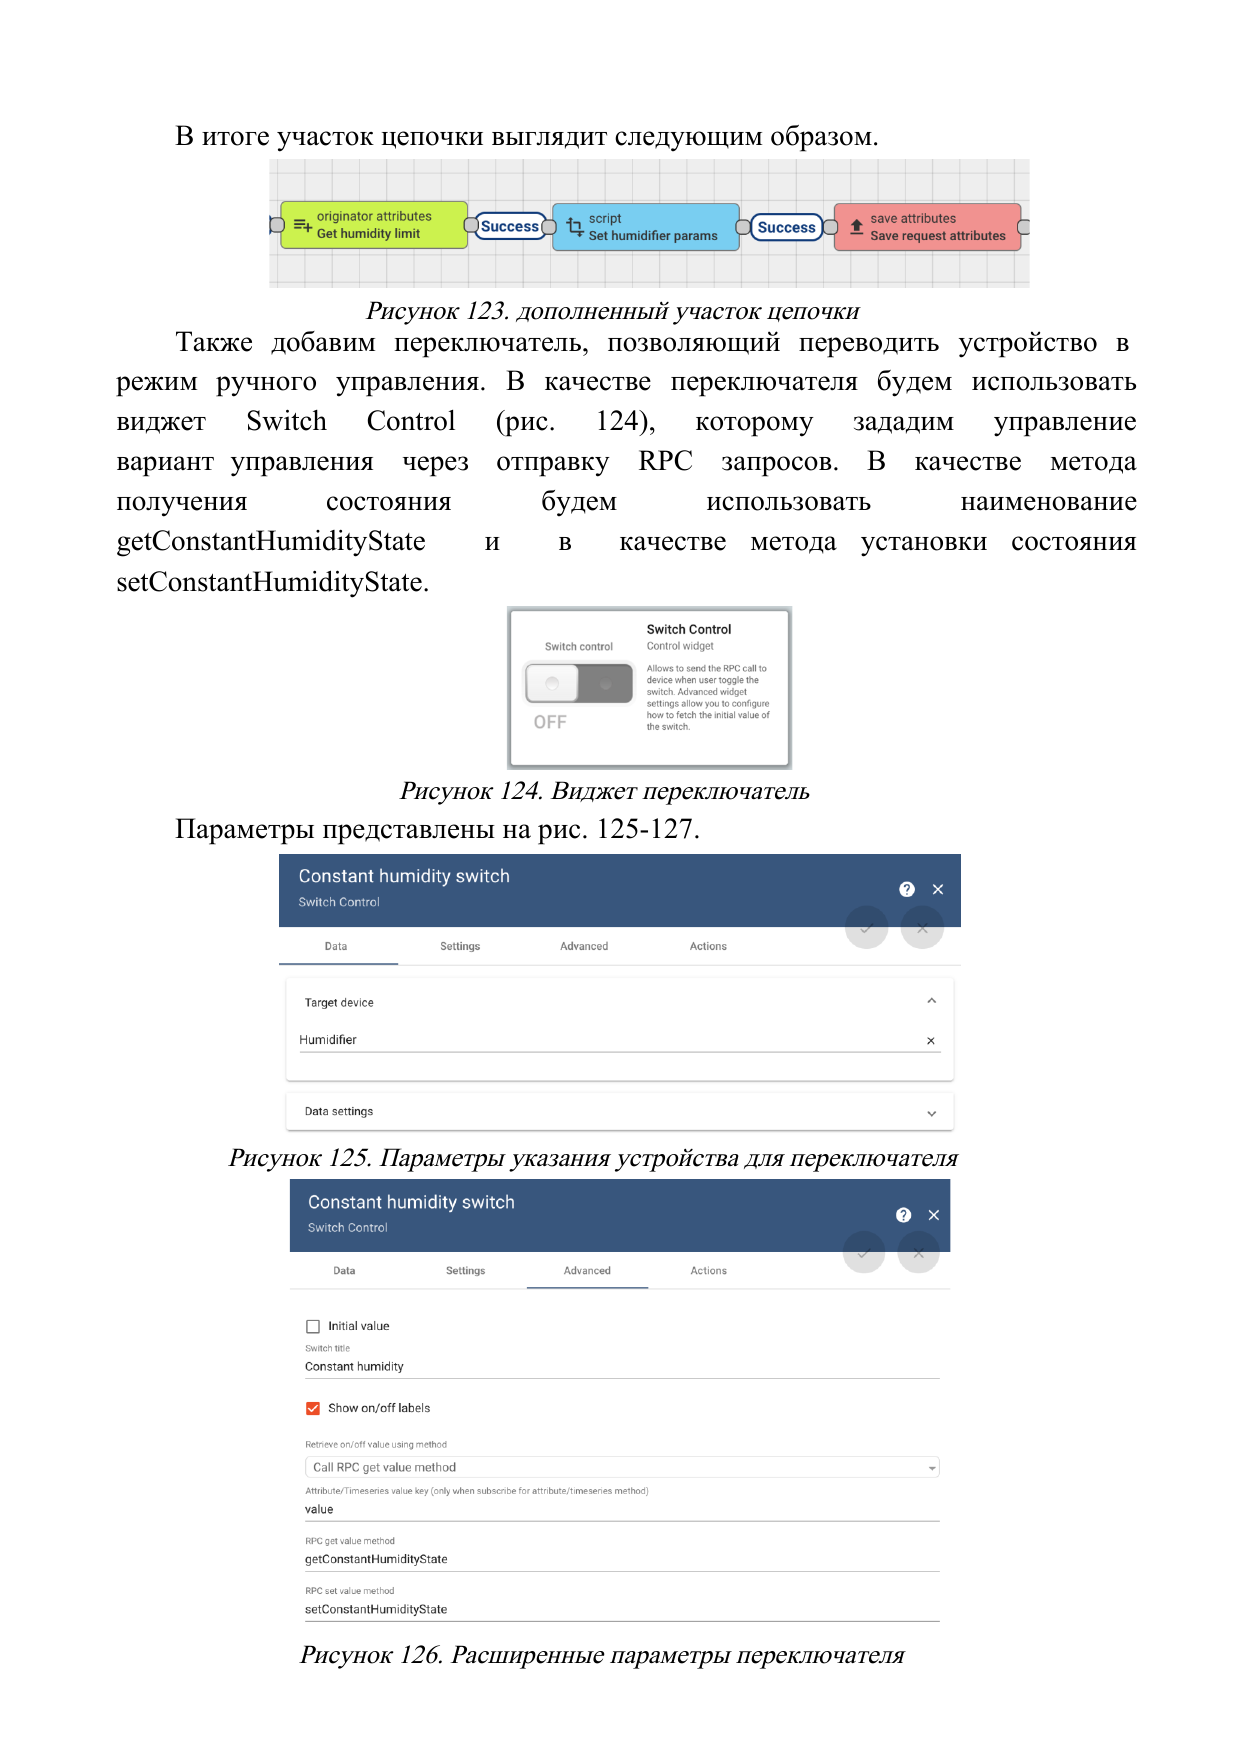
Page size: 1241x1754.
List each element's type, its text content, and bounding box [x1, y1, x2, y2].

text Рисунок 126. Расширенные параметры переключателя [298, 1639, 1188, 1669]
picture [279, 854, 961, 1136]
text Рисунок 125. Параметры указания устройства для переключателя [227, 1143, 1188, 1173]
picture [506, 606, 793, 770]
picture [269, 159, 1030, 288]
text В итоге участок цепочки выглядит следующим образом. [175, 119, 1188, 152]
text Рисунок 124. Виджет переключатель Параметры представлены на рис. 125-127. [175, 768, 854, 847]
text Также добавим переключатель, позволяющий переводить устройство в [175, 326, 1188, 358]
text Рисунок 123. дополненный участок цепочки [365, 296, 1188, 326]
picture [289, 1179, 951, 1632]
text режим ручного управления. В качестве переключателя будем использовать виджет Switch Control (рис. 124), которому зададим управление вариант управления через отправку RPC запросов. В качестве метода получения состояния будем использовать наименование getConstantHumidityState и в качестве метода установки состояния setConstantHumidityState. [116, 358, 1137, 599]
